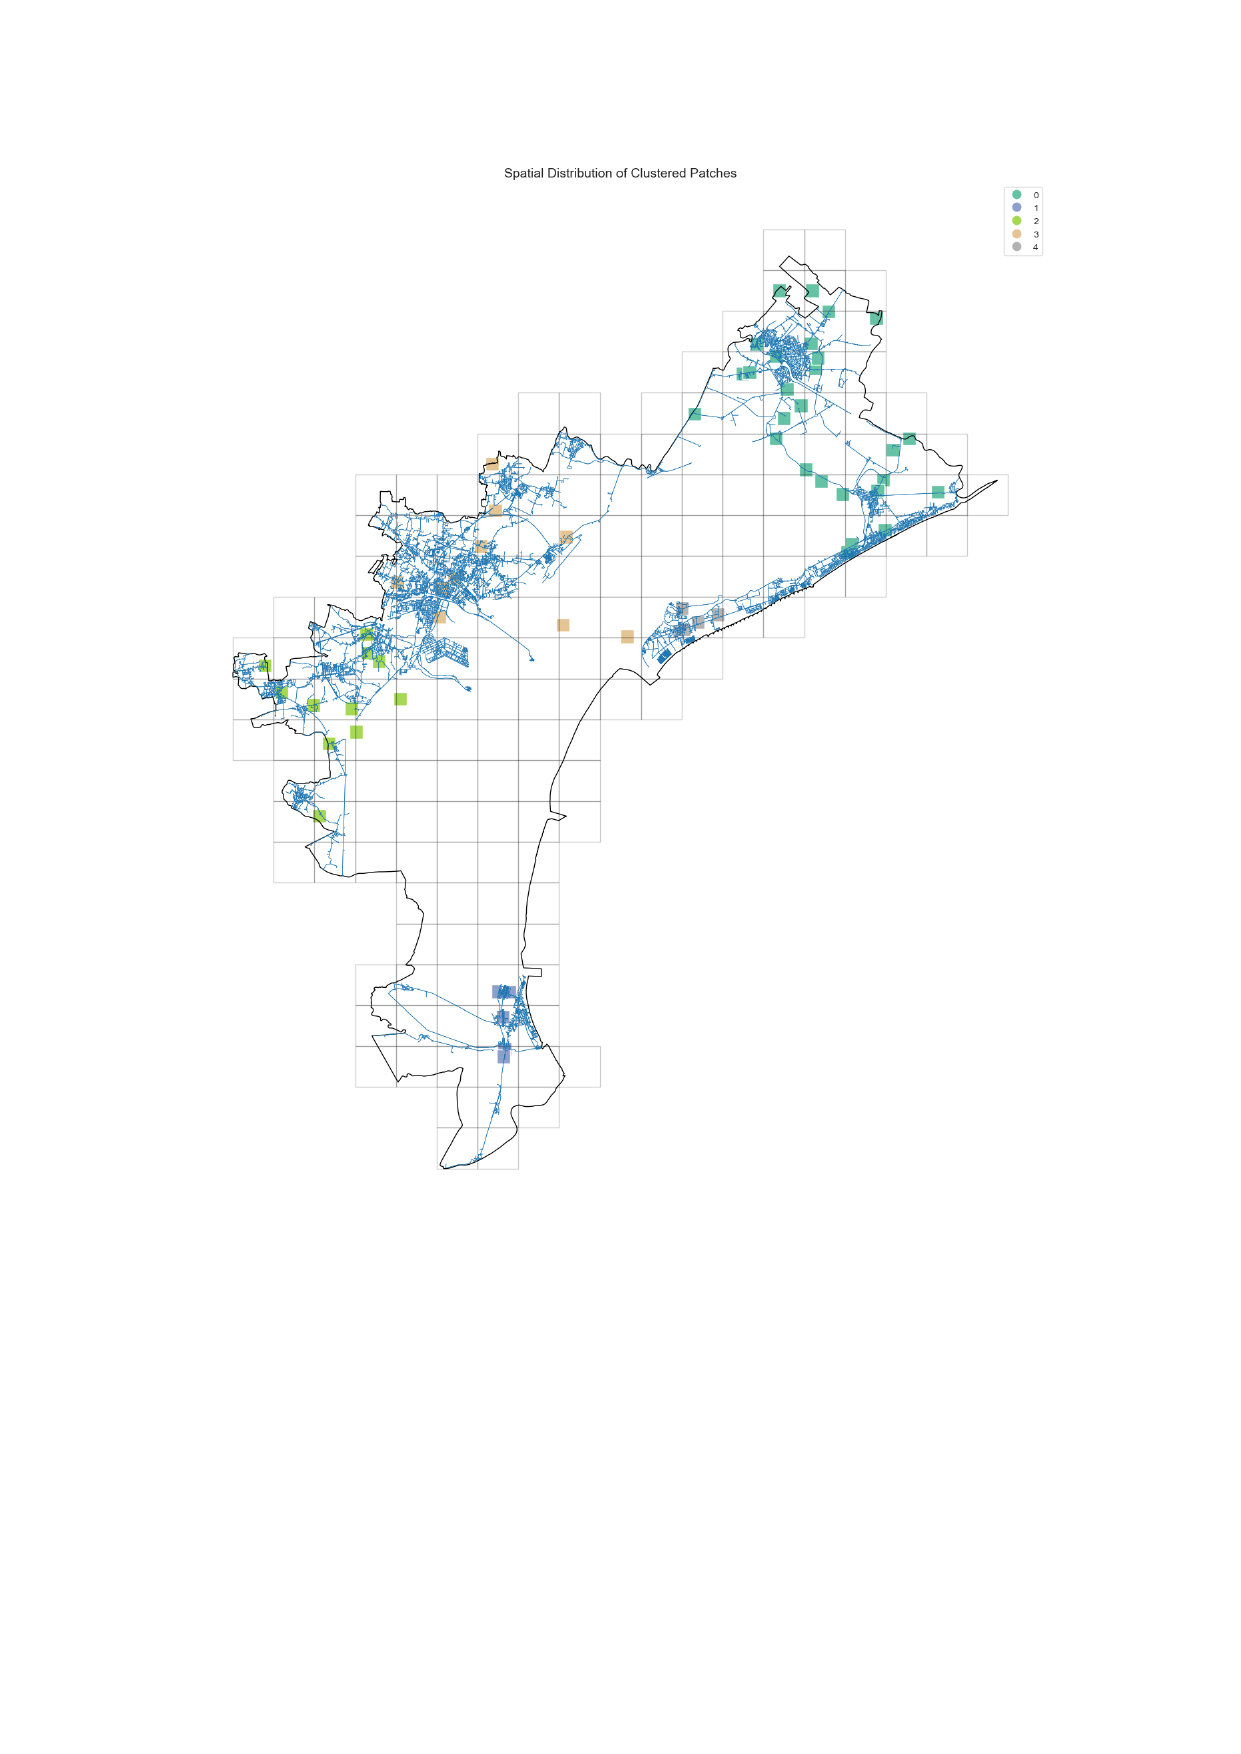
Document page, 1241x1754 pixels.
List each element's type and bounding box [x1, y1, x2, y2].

picture [187, 162, 1053, 1222]
